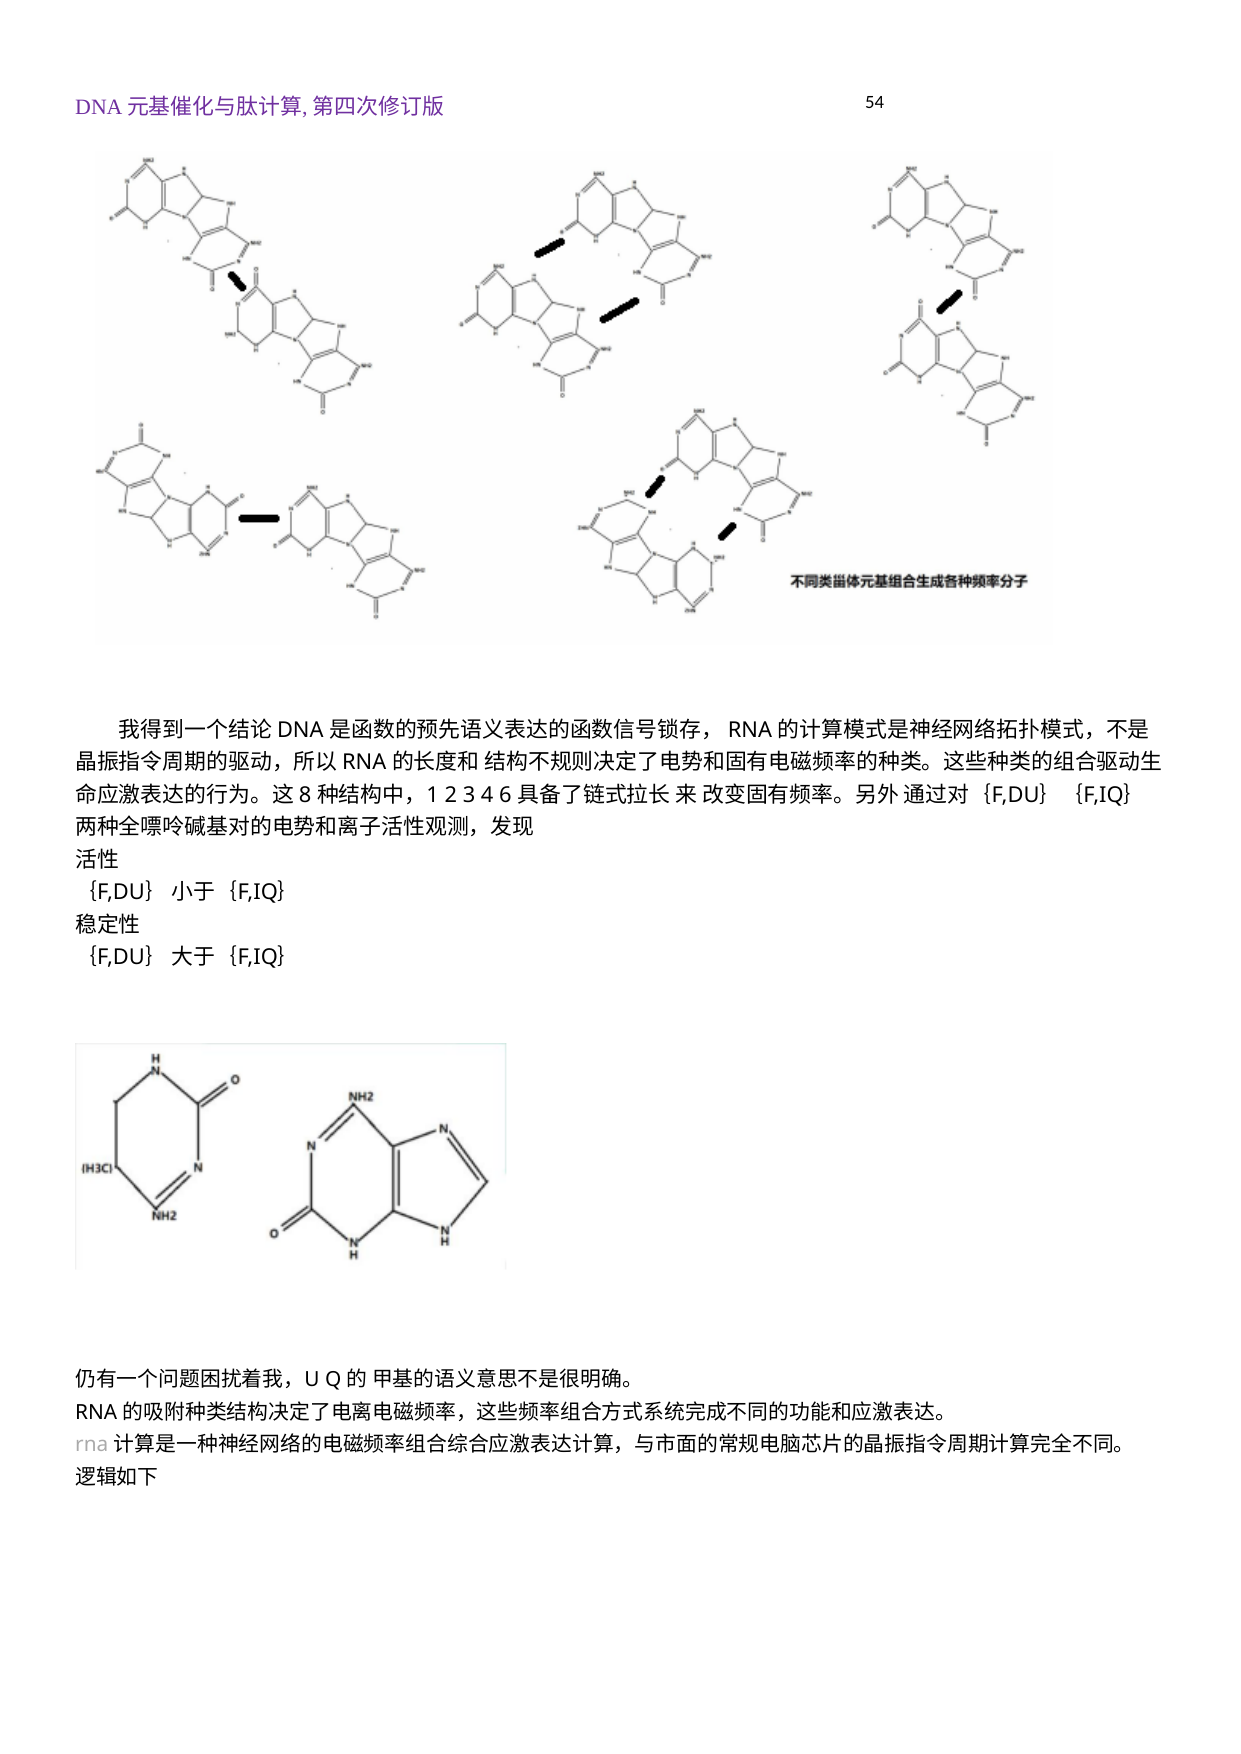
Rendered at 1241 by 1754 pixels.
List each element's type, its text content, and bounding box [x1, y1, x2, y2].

text ｛F,DU｝ 小于｛F,IQ｝ [75, 874, 1165, 906]
picture [75, 1043, 507, 1289]
text 我得到一个结论 DNA 是函数的预先语义表达的函数信号锁存， RNA 的计算模式是神经网络拓扑模式，不是晶振指令周期的驱动，所以RNA 的长度和 结构不规则决定了电势和固有电磁频率的种类。这些种类的组合驱动生命应激表达的行为。这 8 种结构中，1 2 3 4 6 具备了链式拉长 来 改变固有频率。另外 通过对｛F,DU｝｛F,IQ｝ 两种全嘌呤碱基对的电势和离子活性观测，发现 [75, 711, 1165, 841]
text RNA 的吸附种类结构决定了电离电磁频率，这些频率组合方式系统完成不同的功能和应激表达。 [75, 1394, 1165, 1426]
text 逻辑如下 [75, 1459, 1165, 1491]
text ｛F,DU｝ 大于｛F,IQ｝ [75, 939, 1165, 971]
picture [75, 138, 1083, 667]
text 活性 [75, 841, 1165, 874]
text 仍有一个问题困扰着我，U Q 的 甲基的语义意思不是很明确。 [75, 1361, 1165, 1394]
text 稳定性 [75, 906, 1165, 939]
text rna 计算是一种神经网络的电磁频率组合综合应激表达计算，与市面的常规电脑芯片的晶振指令周期计算完全不同。 [75, 1426, 1165, 1459]
